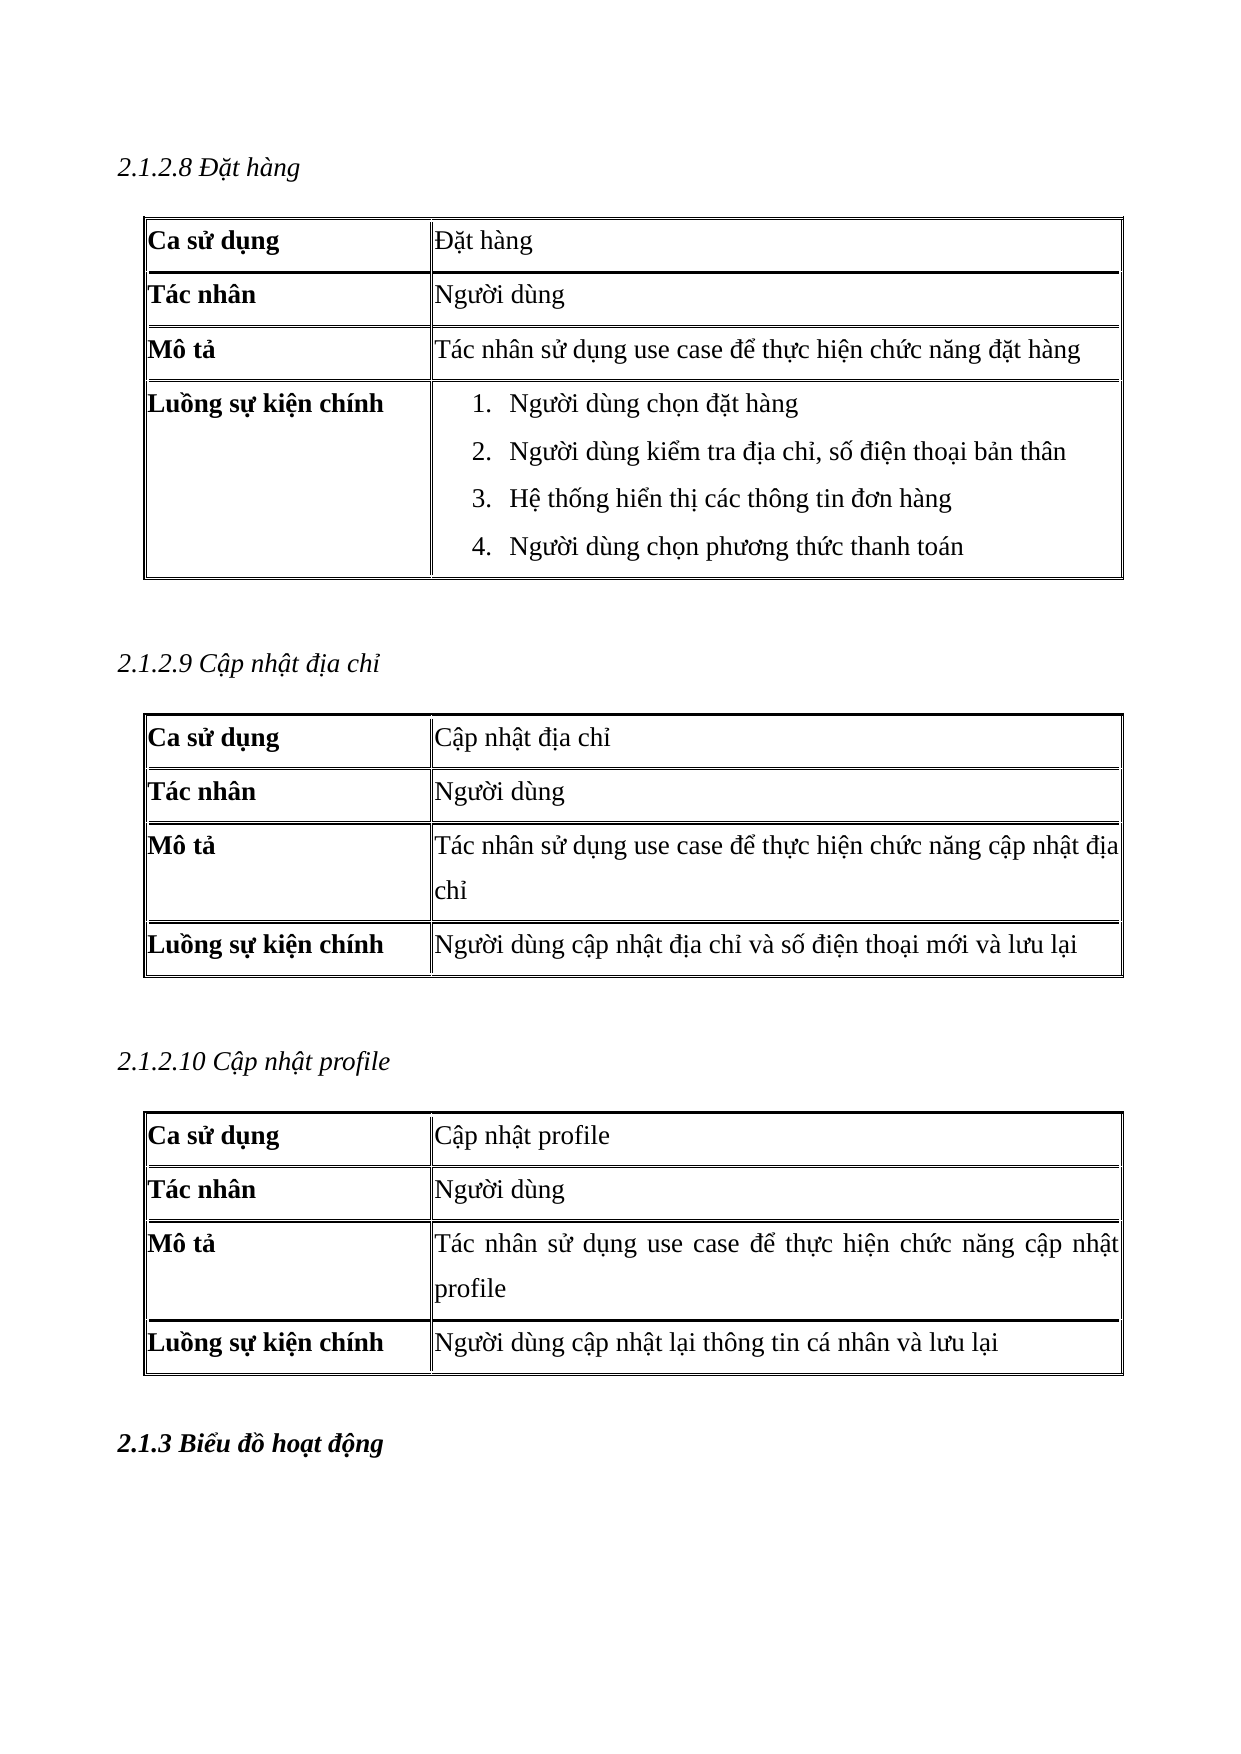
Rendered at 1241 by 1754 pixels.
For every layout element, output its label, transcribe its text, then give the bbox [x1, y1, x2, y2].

table_cell Tác nhân [147, 1165, 430, 1219]
table_cell Tác nhân [145, 271, 430, 325]
table_cell Tác nhân sử dụng use case để thực hiện chức năng cập nhật profile [432, 1219, 1122, 1318]
subtitle Biểu đồ hoạt động [117, 1424, 1122, 1461]
table_cell Mô tả [147, 325, 430, 379]
table_cell Luồng sự kiện chính [145, 920, 432, 974]
table_cell Người dùng cập nhật lại thông tin cá nhân và lưu lại [432, 1319, 1122, 1373]
table_header Ca sử dụng [147, 716, 432, 767]
table_cell Tác nhân [147, 767, 430, 821]
subtitle Đặt hàng [117, 148, 1122, 185]
table_cell Người dùng chọn đặt hàng Người dùng kiểm tra địa chỉ, số điện thoại bản thân Hệ thống hiển thị các thông tin đơn hàng Người dùng chọn phương thức thanh toán [432, 379, 1121, 577]
table_cell Người dùng cập nhật địa chỉ và số điện thoại mới và lưu lại [432, 920, 1122, 974]
subtitle Cập nhật profile [117, 1042, 1122, 1080]
table_cell Tác nhân sử dụng use case để thực hiện chức năng đặt hàng [433, 325, 1121, 379]
subtitle Cập nhật địa chỉ [117, 644, 1122, 682]
table_header Ca sử dụng [147, 1114, 432, 1165]
table_cell Mô tả [145, 1219, 432, 1318]
table_cell Luồng sự kiện chính [147, 379, 432, 577]
table_cell Luồng sự kiện chính [145, 1319, 432, 1373]
table_cell Tác nhân sử dụng use case để thực hiện chức năng cập nhật địa chỉ [433, 821, 1121, 920]
table_header Cập nhật địa chỉ [432, 716, 1121, 767]
table_header Đặt hàng [432, 220, 1121, 271]
table_header Cập nhật profile [432, 1114, 1121, 1165]
table_cell Người dùng [433, 1165, 1121, 1219]
table_cell Người dùng [433, 767, 1121, 821]
table_header Ca sử dụng [147, 220, 432, 271]
table_cell Người dùng [433, 271, 1122, 325]
table_cell Mô tả [147, 821, 430, 920]
